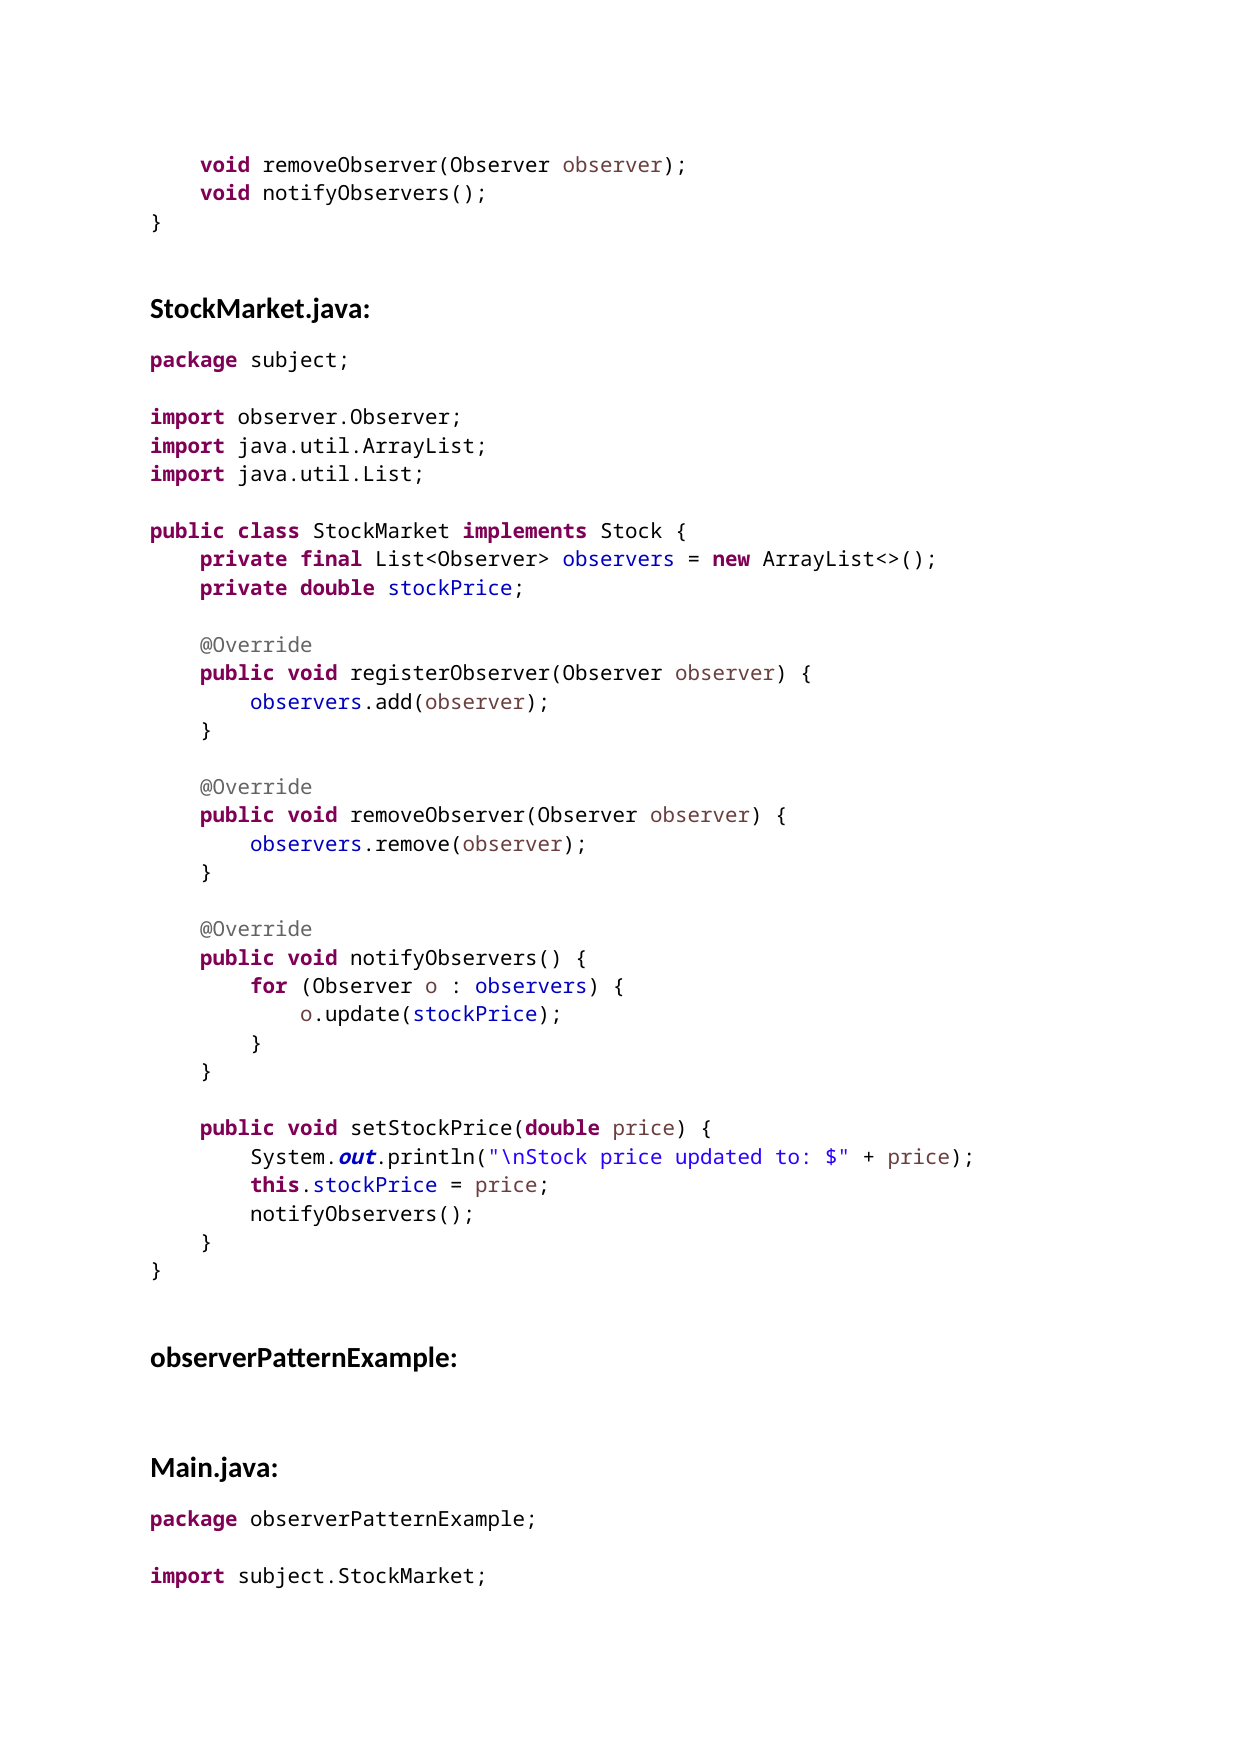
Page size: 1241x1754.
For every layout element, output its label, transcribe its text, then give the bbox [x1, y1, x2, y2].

text StockMarket.java: [150, 290, 1090, 326]
text observers.add(observer); [150, 687, 1090, 715]
text package observerPatternExample; [150, 1504, 1090, 1533]
text @Override [150, 914, 1090, 943]
text System.out.println("\nStock price updated to: $" + price); [150, 1142, 1090, 1170]
text } [150, 857, 1090, 886]
text } [150, 1256, 1090, 1284]
text public void registerObserver(Observer observer) { [150, 658, 1090, 687]
text observers.remove(observer); [150, 829, 1090, 857]
text public void setStockPrice(double price) { [150, 1113, 1090, 1142]
text Main.java: [150, 1449, 1090, 1485]
text public class StockMarket implements Stock { [150, 516, 1090, 544]
text void removeObserver(Observer observer); [150, 150, 1090, 178]
text this.stockPrice = price; [150, 1170, 1090, 1199]
text } [150, 1028, 1090, 1056]
text } [150, 207, 1090, 235]
text private final List<Observer> observers = new ArrayList<>(); [150, 544, 1090, 573]
text @Override [150, 772, 1090, 801]
text } [150, 1056, 1090, 1085]
text void notifyObservers(); [150, 178, 1090, 207]
text o.update(stockPrice); [150, 999, 1090, 1028]
text import subject.StockMarket; [150, 1561, 1090, 1590]
text } [150, 715, 1090, 744]
text public void notifyObservers() { [150, 943, 1090, 971]
text notifyObservers(); [150, 1199, 1090, 1227]
text private double stockPrice; [150, 573, 1090, 601]
text import java.util.List; [150, 459, 1090, 488]
text @Override [150, 630, 1090, 658]
text observerPatternExample: [150, 1339, 1090, 1375]
text import java.util.ArrayList; [150, 431, 1090, 459]
text public void removeObserver(Observer observer) { [150, 801, 1090, 829]
text import observer.Observer; [150, 402, 1090, 431]
text } [150, 1227, 1090, 1256]
text package subject; [150, 346, 1090, 374]
text for (Observer o : observers) { [150, 971, 1090, 999]
